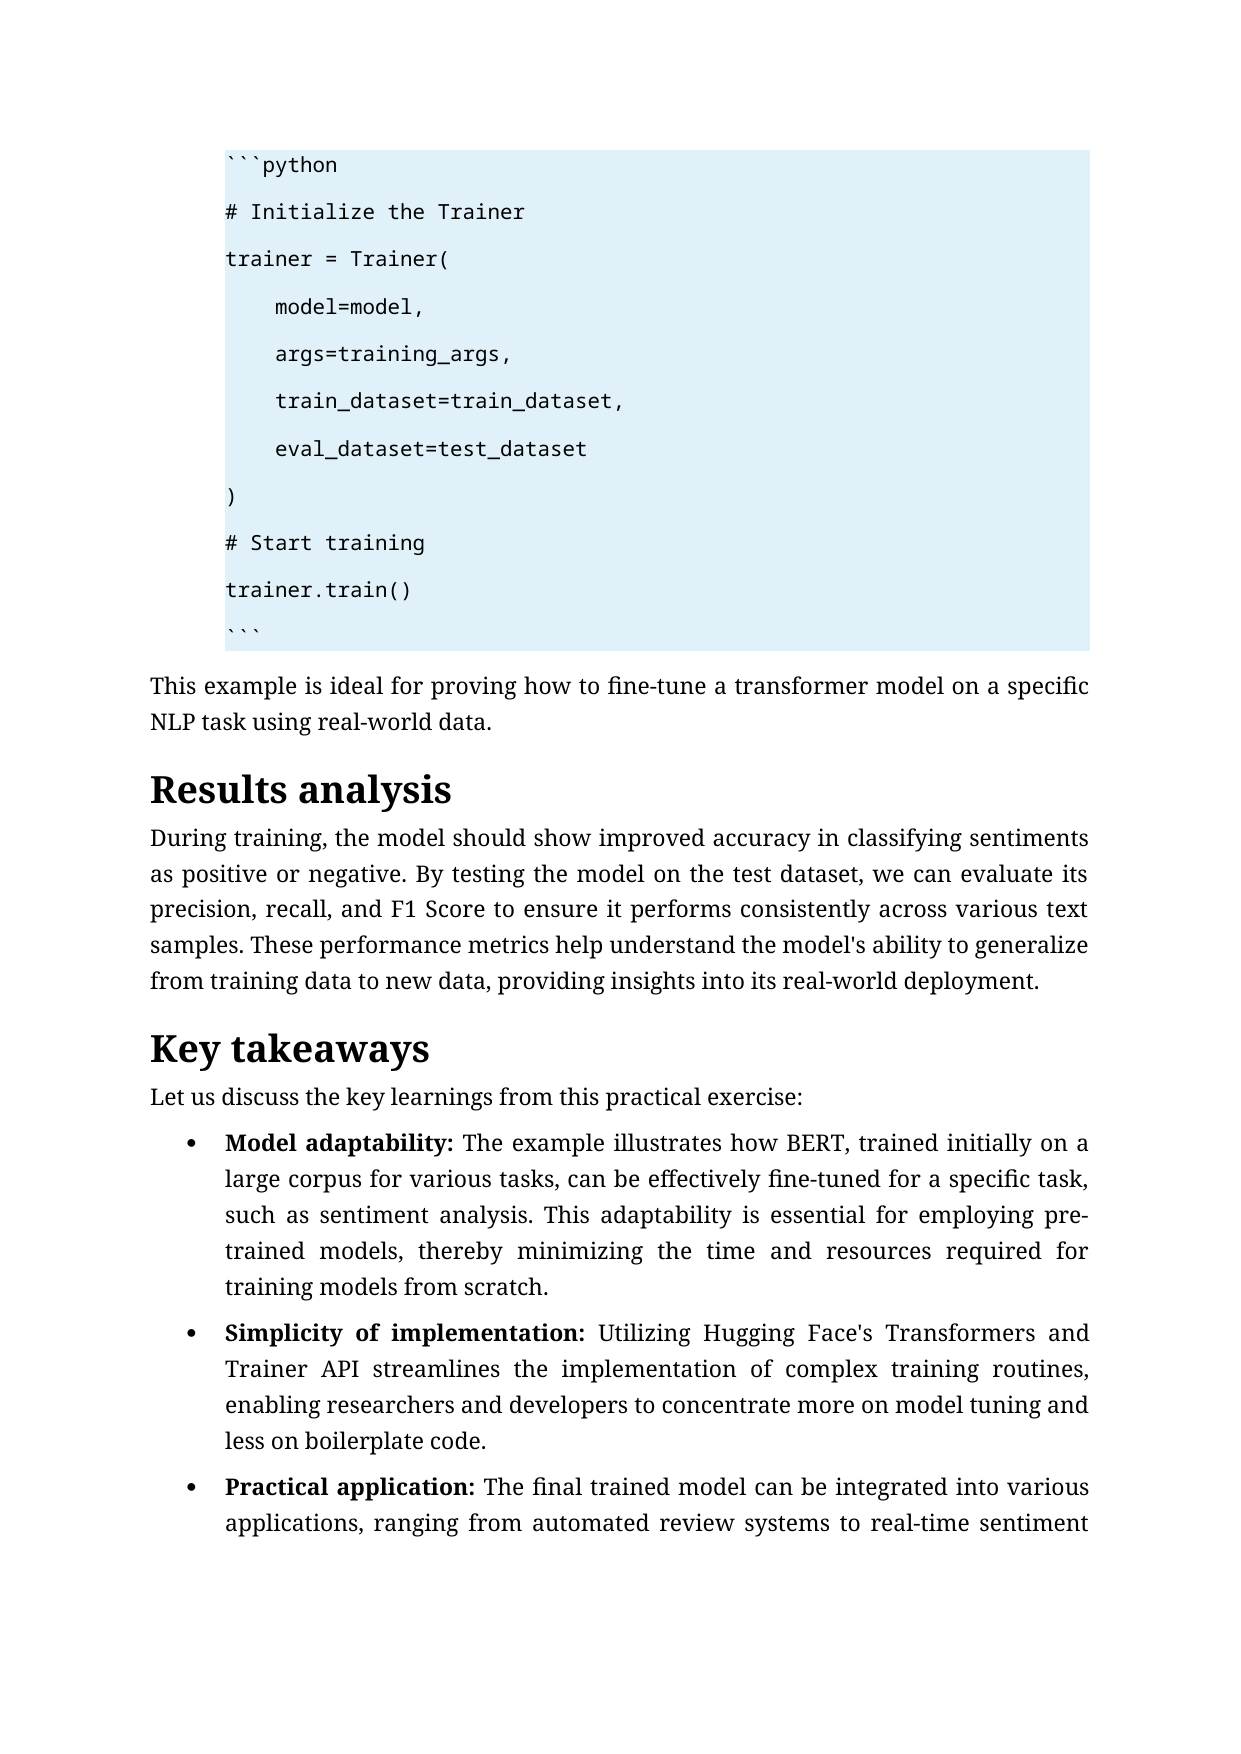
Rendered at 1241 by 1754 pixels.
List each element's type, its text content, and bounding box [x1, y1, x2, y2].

text trainer = Trainer( [225, 244, 1090, 273]
text ``` [225, 623, 1090, 651]
text ) [225, 481, 1090, 509]
list Simplicity of implementation: Utilizing Hugging Face's Transformers and Trainer API streamlines the implementation of complex training routines, enabling researchers and developers to concentrate more on model tuning and less on boilerplate code. [187, 1317, 1090, 1456]
text args=training_args, [225, 339, 1090, 368]
text # Initialize the Trainer [225, 197, 1090, 226]
subtitle Results analysis [150, 763, 1090, 814]
subtitle Key takeaways [150, 1022, 1090, 1073]
text This example is ideal for proving how to fine-tune a transformer model on a specific NLP task using real-world data. [150, 670, 1090, 737]
text ```python [225, 150, 1090, 178]
text # Start training [225, 528, 1090, 557]
text train_dataset=train_dataset, [225, 386, 1090, 415]
text eval_dataset=test_dataset [225, 434, 1090, 462]
text trainer.train() [225, 576, 1090, 604]
text Let us discuss the key learnings from this practical exercise: [150, 1081, 1090, 1112]
text During training, the model should show improved accuracy in classifying sentiments as positive or negative. By testing the model on the test dataset, we can evaluate its precision, recall, and F1 Score to ensure it performs consistently across various text samples. These performance metrics help understand the model's ability to generalize from training data to new data, providing insights into its real-world deployment. [150, 822, 1090, 997]
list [187, 1471, 1090, 1538]
list Model adaptability: The example illustrates how BERT, trained initially on a large corpus for various tasks, can be effectively fine-tuned for a specific task, such as sentiment analysis. This adaptability is essential for employing pre-trained models, thereby minimizing the time and resources required for training models from scratch. [187, 1127, 1090, 1302]
text model=model, [225, 292, 1090, 320]
